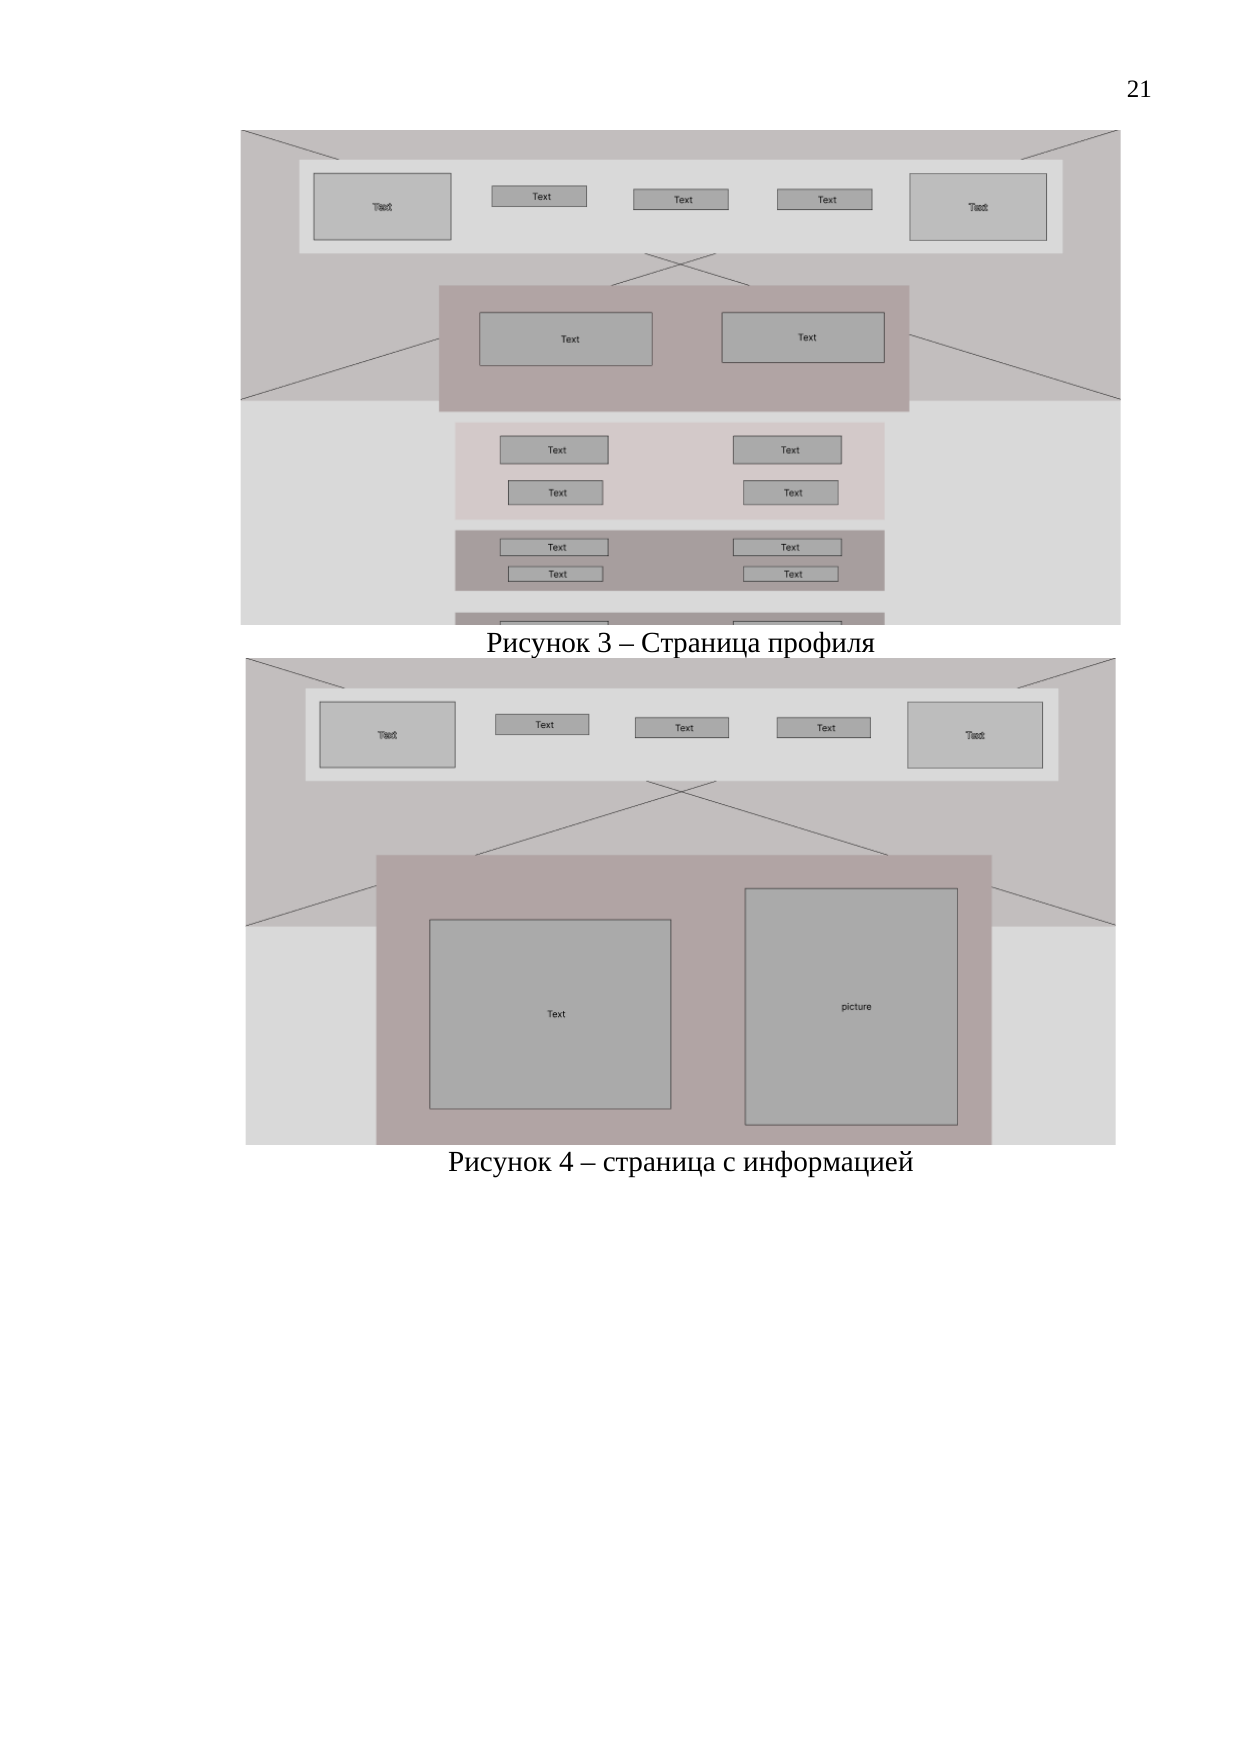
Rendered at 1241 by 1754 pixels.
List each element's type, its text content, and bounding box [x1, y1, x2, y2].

text Рисунок 3 – Страница профиля [136, 625, 1152, 658]
text Рисунок 4 – страница с информацией [136, 1144, 1152, 1178]
picture [245, 658, 1116, 1145]
picture [240, 130, 1121, 625]
